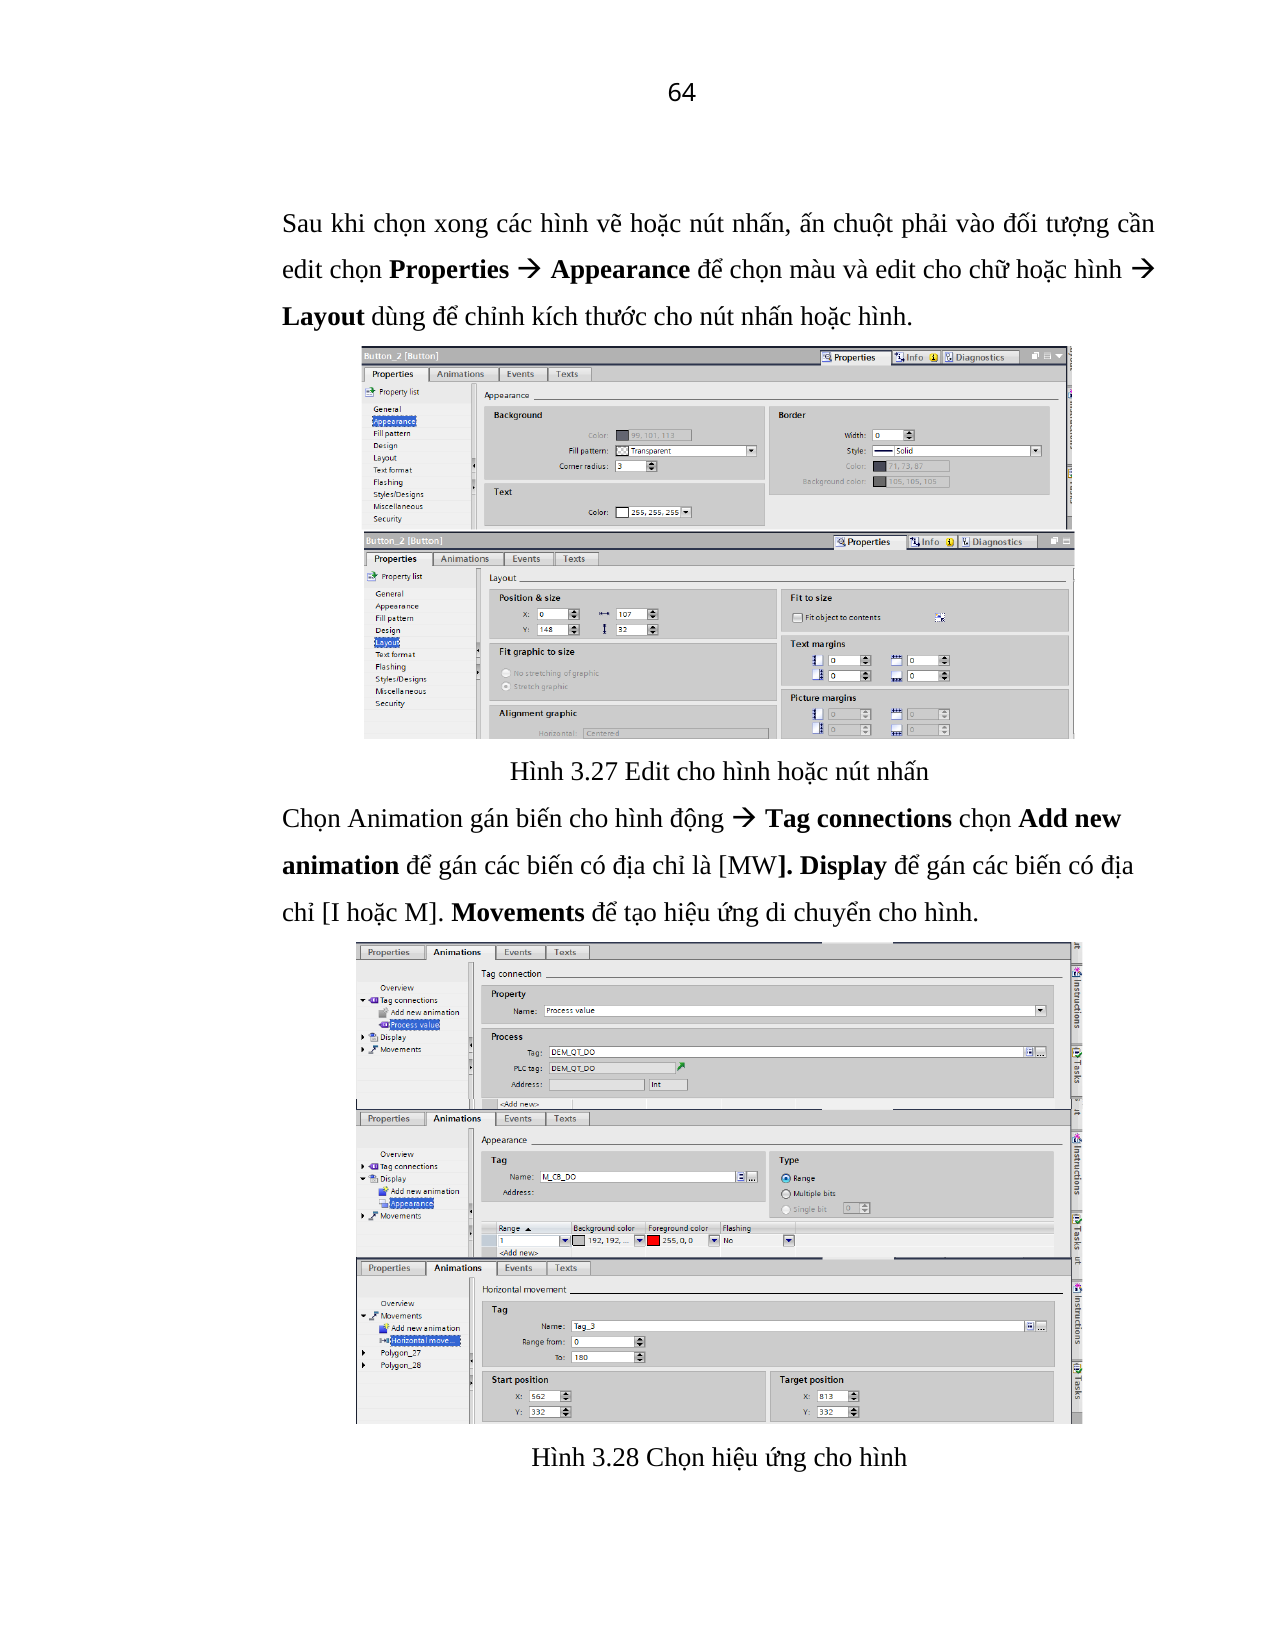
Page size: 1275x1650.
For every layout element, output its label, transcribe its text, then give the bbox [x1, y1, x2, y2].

list Sau khi chọn xong các hình vẽ hoặc nút nhấn, ấn chuột phải vào đối tượng cần edit chọn Properties Appearance để chọn màu và edit cho chữ hoặc hình Layout dùng để chỉnh kích thước cho nút nhấn hoặc hình. [282, 207, 1157, 331]
list Hình 3.27 Edit cho hình hoặc nút nhấn [282, 756, 1157, 787]
picture [356, 942, 1083, 1424]
picture [361, 346, 1078, 739]
list Hình 3.28 Chọn hiệu ứng cho hình [282, 1441, 1157, 1472]
list Chọn Animation gán biến cho hình động Tag connections chọn Add new animation để gán các biến có địa chỉ là [MW]. Display để gán các biến có địa chỉ [I hoặc M]. Movements để tạo hiệu ứng di chuyển cho hình. [282, 802, 1157, 927]
